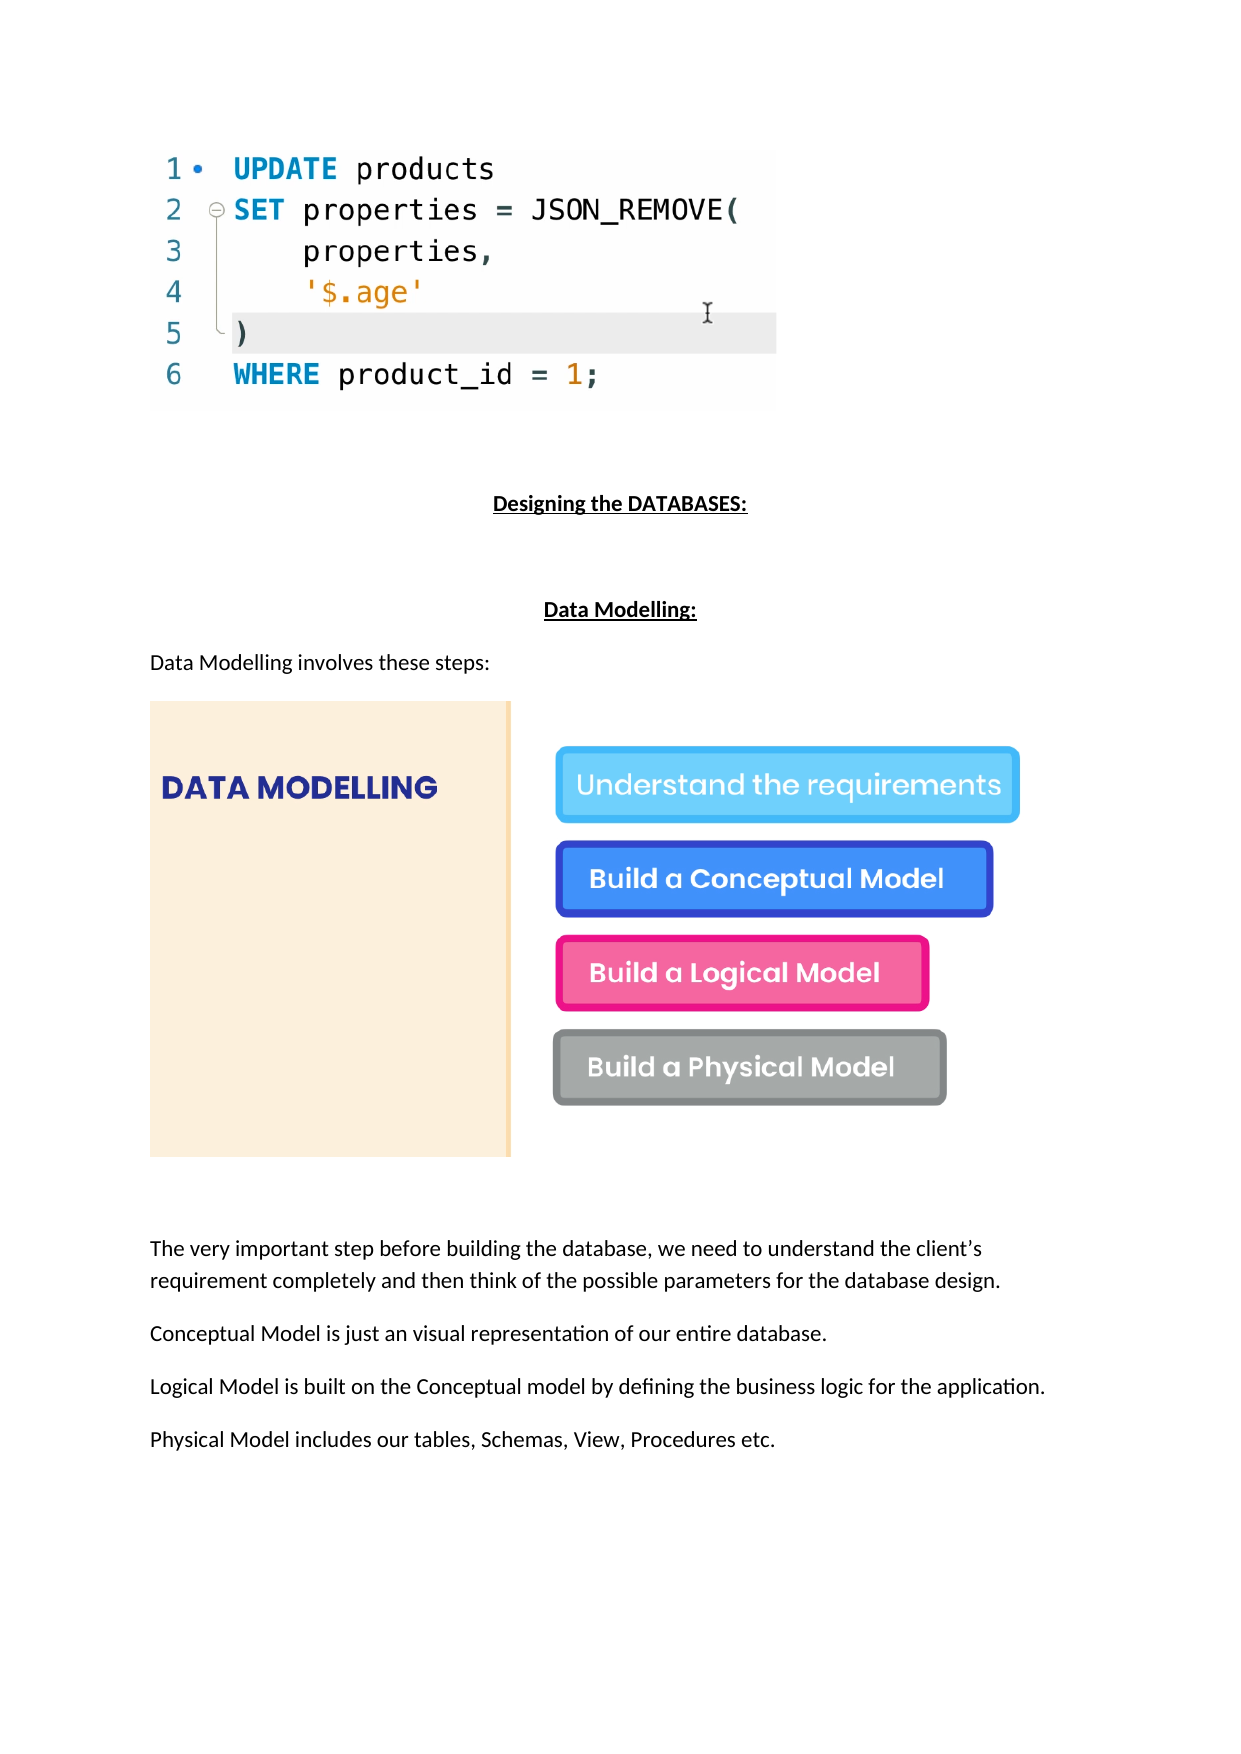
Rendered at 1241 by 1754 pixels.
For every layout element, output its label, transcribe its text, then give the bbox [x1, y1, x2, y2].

text Data Modelling: [150, 595, 1090, 623]
text Logical Model is built on the Conceptual model by defining the business logic for the application. [150, 1372, 1090, 1400]
picture [150, 701, 1091, 1157]
text Data Modelling involves these steps: [150, 648, 1090, 676]
text The very important step before building the database, we need to understand the client’s requirement completely and then think of the possible parameters for the database design. [150, 1234, 1090, 1294]
text Physical Model includes our tables, Schemas, View, Procedures etc. [150, 1425, 1090, 1453]
picture [150, 150, 777, 411]
text Designing the DATABASES: [150, 489, 1090, 517]
text Conceptual Model is just an visual representation of our entire database. [150, 1319, 1090, 1347]
